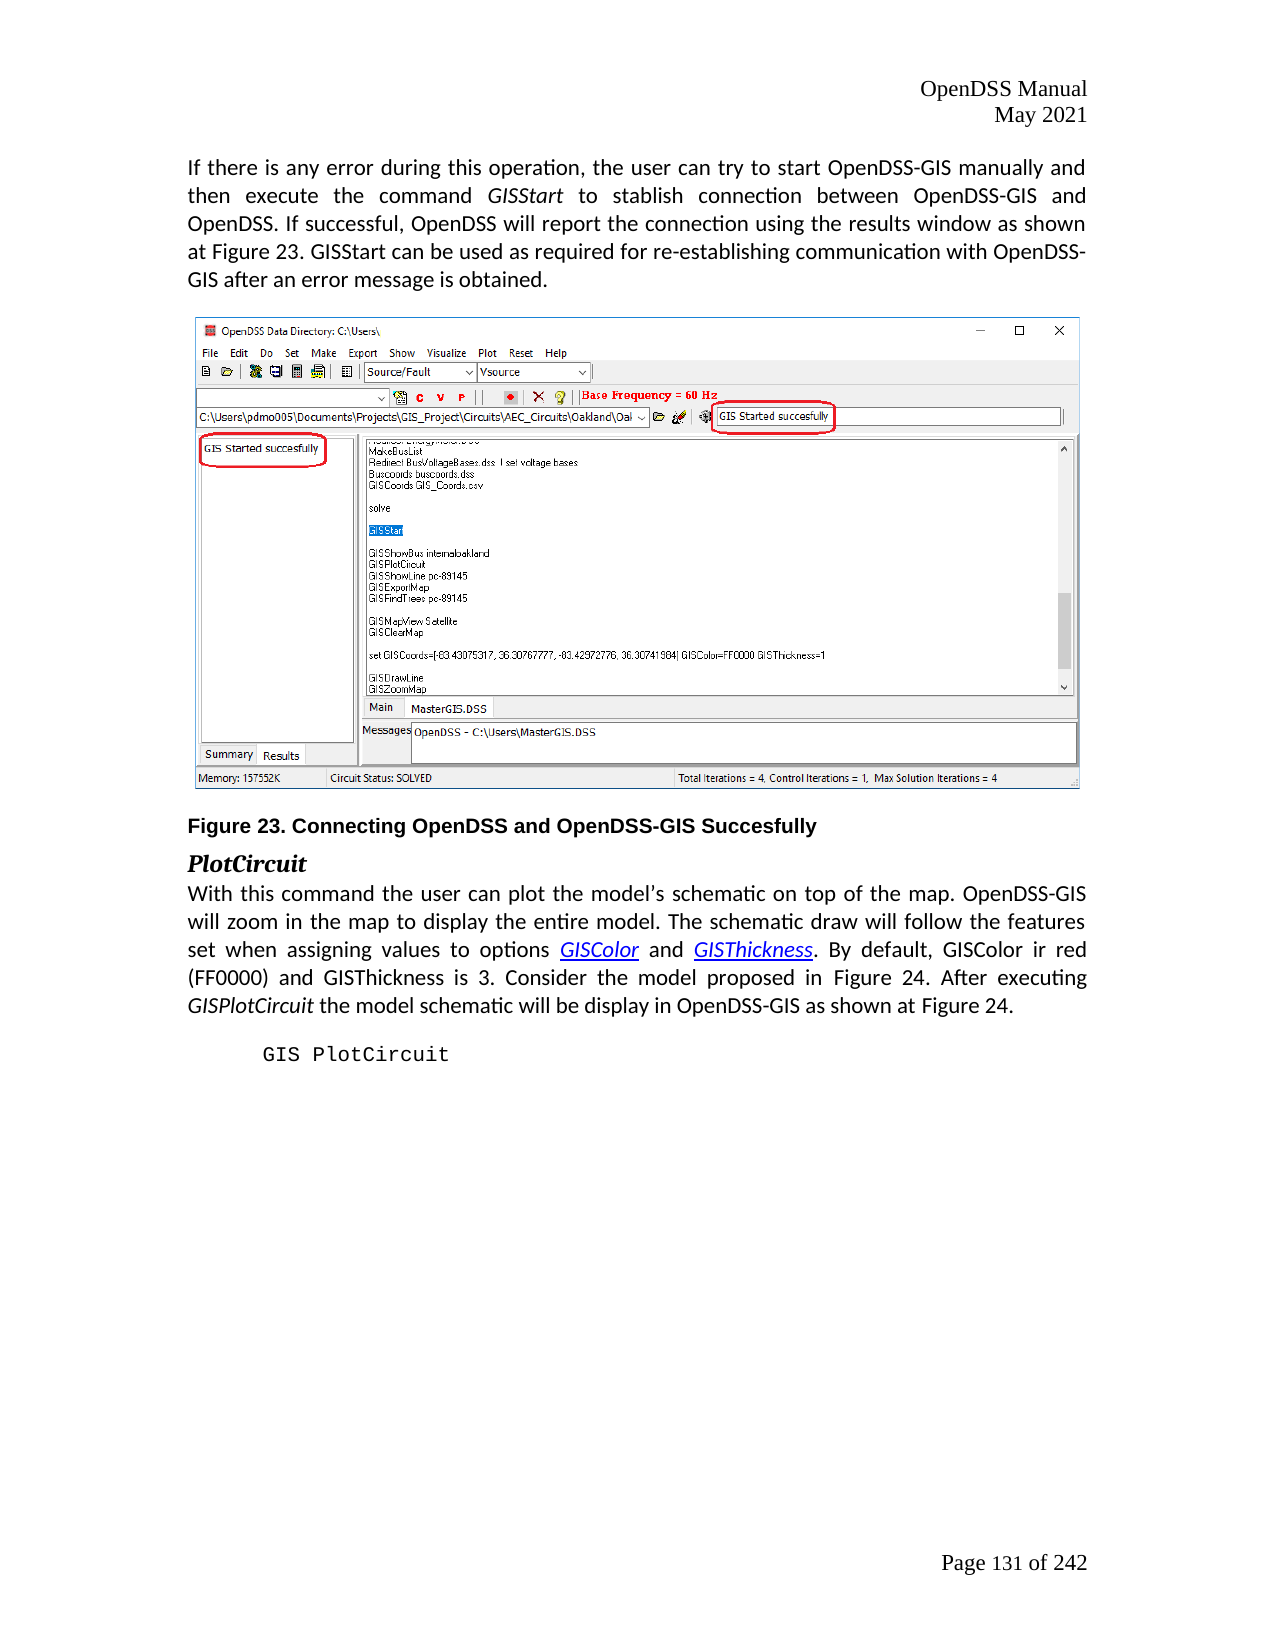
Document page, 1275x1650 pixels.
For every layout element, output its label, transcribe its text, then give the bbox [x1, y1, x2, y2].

text With this command the user can plot the model’s schematic on top of the map. OpenDSS-GIS will zoom in the map to display the entire model. The schematic draw will follow the features set when assigning values to options GISColor and GISThickness. By default, GISColor ir red (FF0000) and GISThickness is 3. Consider the model proposed in Figure 24. After executing GISPlotCircuit the model schematic will be display in OpenDSS-GIS as shown at Figure 24. [187, 879, 1087, 1019]
picture [195, 317, 1080, 789]
subtitle PlotCircuit [187, 850, 1087, 879]
text Figure 23. Connecting OpenDSS and OpenDSS-GIS Succesfully [187, 814, 1087, 838]
text If there is any error during this operation, the user can try to start OpenDSS-GIS manually and then execute the command GISStart to stablish connection between OpenDSS-GIS and OpenDSS. If successful, OpenDSS will report the connection using the results window as shown at Figure 23. GISStart can be used as required for re-establishing communication with OpenDSS-GIS after an error message is obtained. [187, 153, 1087, 293]
text GIS PlotCircuit [187, 1044, 1087, 1068]
